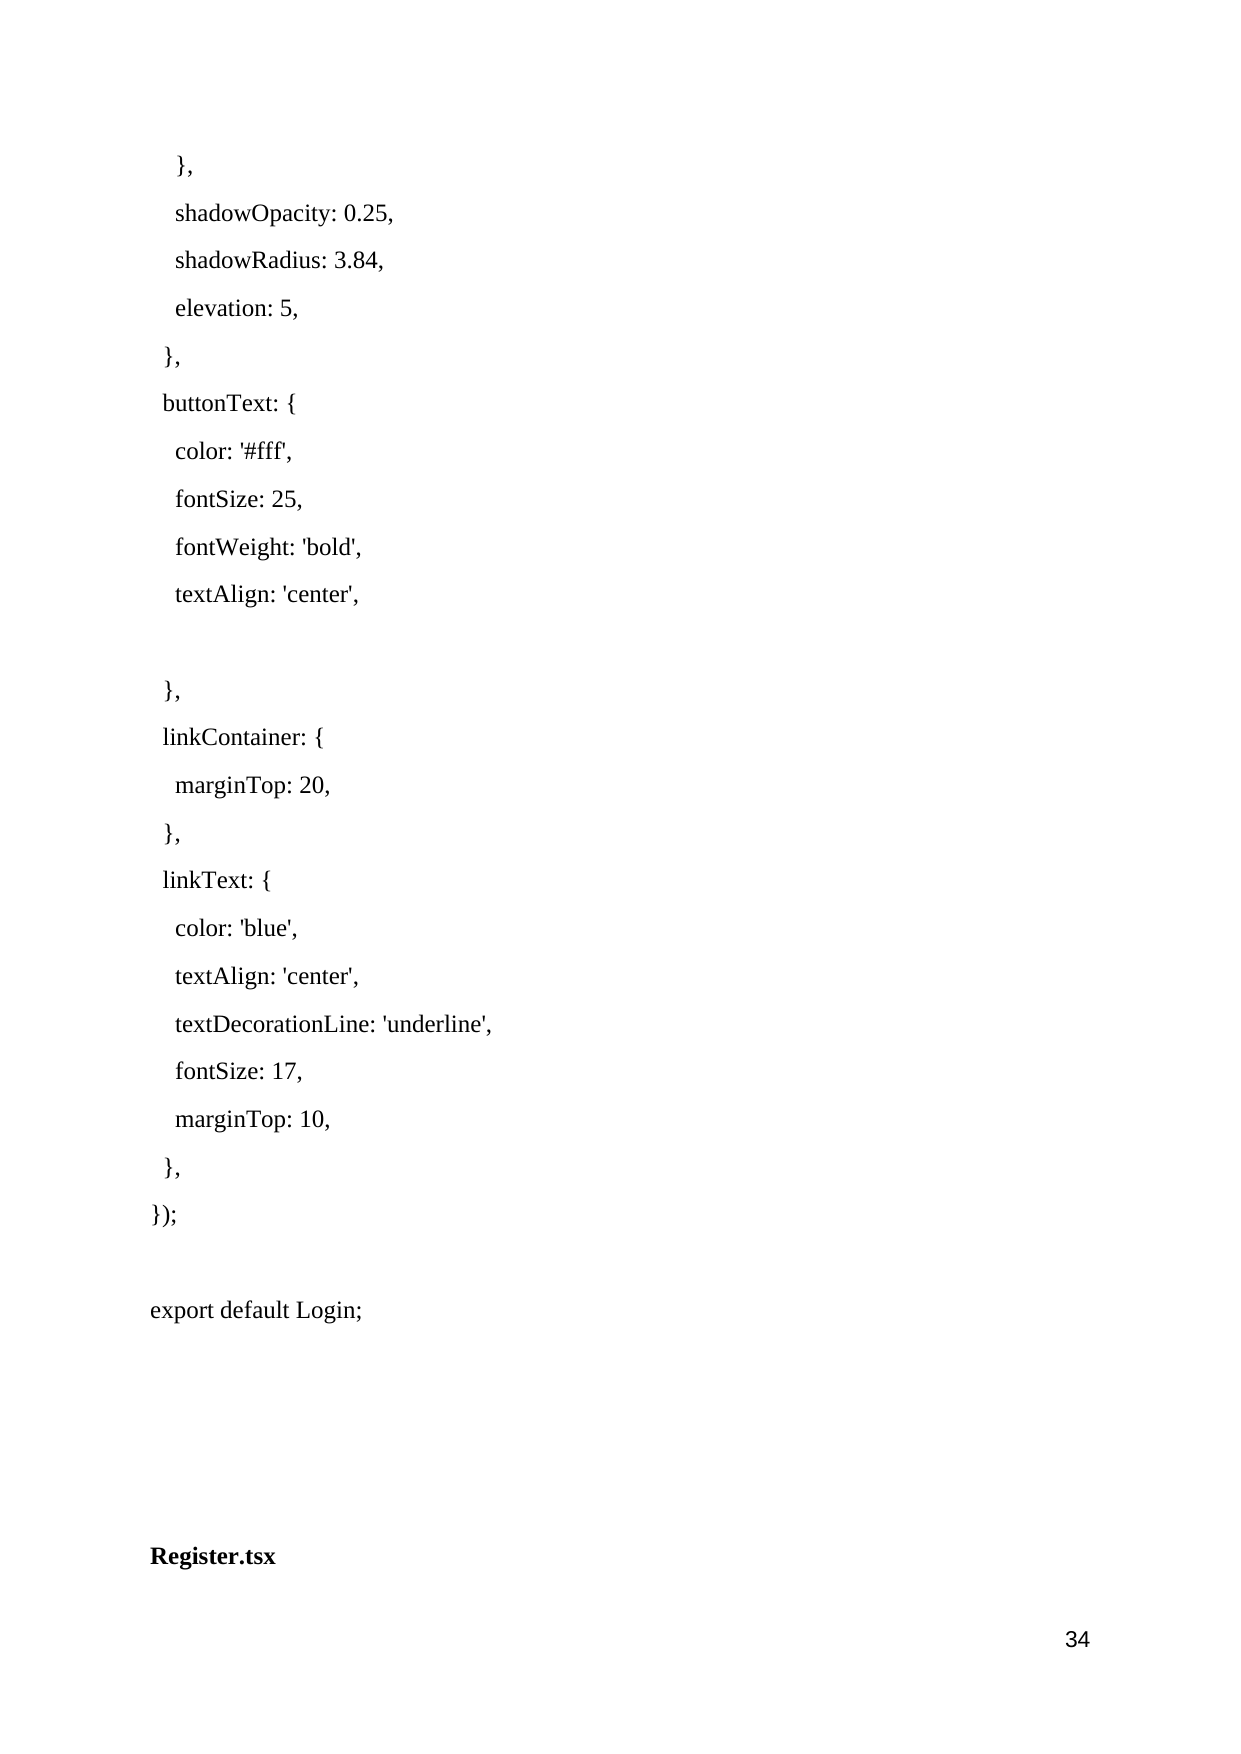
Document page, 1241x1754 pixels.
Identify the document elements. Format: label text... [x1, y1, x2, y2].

text Register.tsx [150, 1541, 1090, 1569]
text buttonText: { [150, 388, 1090, 417]
text elevation: 5, [150, 293, 1090, 322]
text textAlign: 'center', [150, 579, 1090, 608]
text fontSize: 17, [150, 1056, 1090, 1085]
text fontWeight: 'bold', [150, 532, 1090, 560]
text }, [150, 1152, 1090, 1181]
text linkContainer: { [150, 722, 1090, 751]
text shadowOpacity: 0.25, [150, 198, 1090, 226]
text textAlign: 'center', [150, 961, 1090, 990]
text }); [150, 1199, 1090, 1228]
text }, [150, 150, 1090, 179]
text color: '#fff', [150, 436, 1090, 465]
text textDecorationLine: 'underline', [150, 1009, 1090, 1037]
text marginTop: 20, [150, 770, 1090, 799]
text shadowRadius: 3.84, [150, 245, 1090, 274]
text }, [150, 675, 1090, 703]
text marginTop: 10, [150, 1104, 1090, 1133]
text }, [150, 818, 1090, 847]
text export default Login; [150, 1295, 1090, 1324]
text }, [150, 341, 1090, 369]
text linkText: { [150, 866, 1090, 894]
text color: 'blue', [150, 913, 1090, 942]
text fontSize: 25, [150, 484, 1090, 513]
